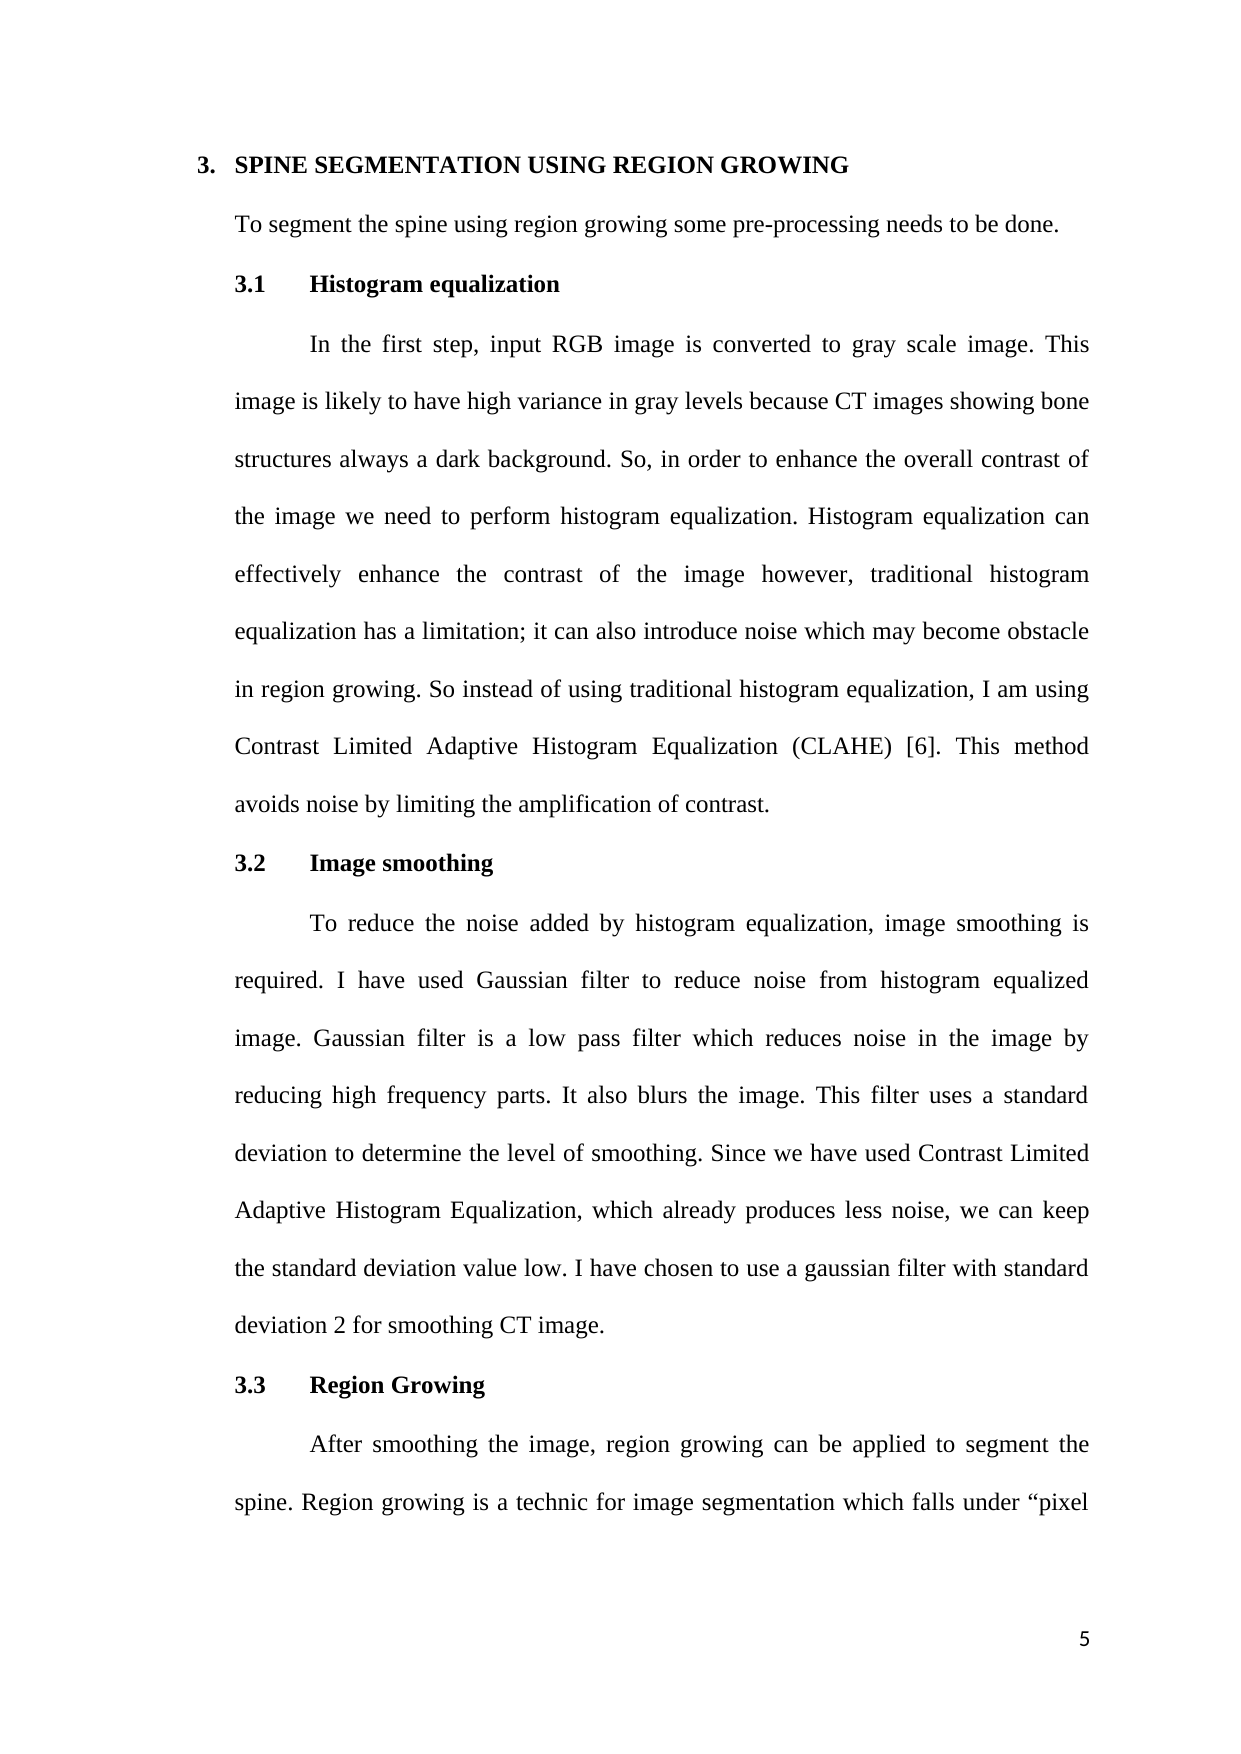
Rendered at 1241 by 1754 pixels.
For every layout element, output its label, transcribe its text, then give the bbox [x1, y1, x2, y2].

text To segment the spine using region growing some pre-processing needs to be done. [197, 209, 1090, 238]
text 3.3 Region Growing [159, 1370, 1090, 1399]
text 3. SPINE SEGMENTATION USING REGION GROWING [197, 150, 1090, 179]
text 3.1 Histogram equalization [197, 269, 1090, 298]
text To reduce the noise added by histogram equalization, image smoothing is required. I have used Gaussian filter to reduce noise from histogram equalized image. Gaussian filter is a low pass filter which reduces noise in the image by reducing high frequency parts. It also blurs the image. This filter uses a standard deviation to determine the level of smoothing. Since we have used Contrast Limited Adaptive Histogram Equalization, which already produces less noise, we can keep the standard deviation value low. I have chosen to use a gaussian filter with standard deviation 2 for smoothing CT image. [159, 908, 1090, 1339]
text 3.2 Image smoothing [159, 848, 1090, 877]
text In the first step, input RGB image is converted to gray scale image. This image is likely to have high variance in gray levels because CT images showing bone structures always a dark background. So, in order to enhance the overall contrast of the image we need to perform histogram equalization. Histogram equalization can effectively enhance the contrast of the image however, traditional histogram equalization has a limitation; it can also introduce noise which may become obstacle in region growing. So instead of using traditional histogram equalization, I am using Contrast Limited Adaptive Histogram Equalization (CLAHE) [6]. This method avoids noise by limiting the amplification of contrast. [234, 329, 1090, 817]
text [159, 1429, 1090, 1516]
